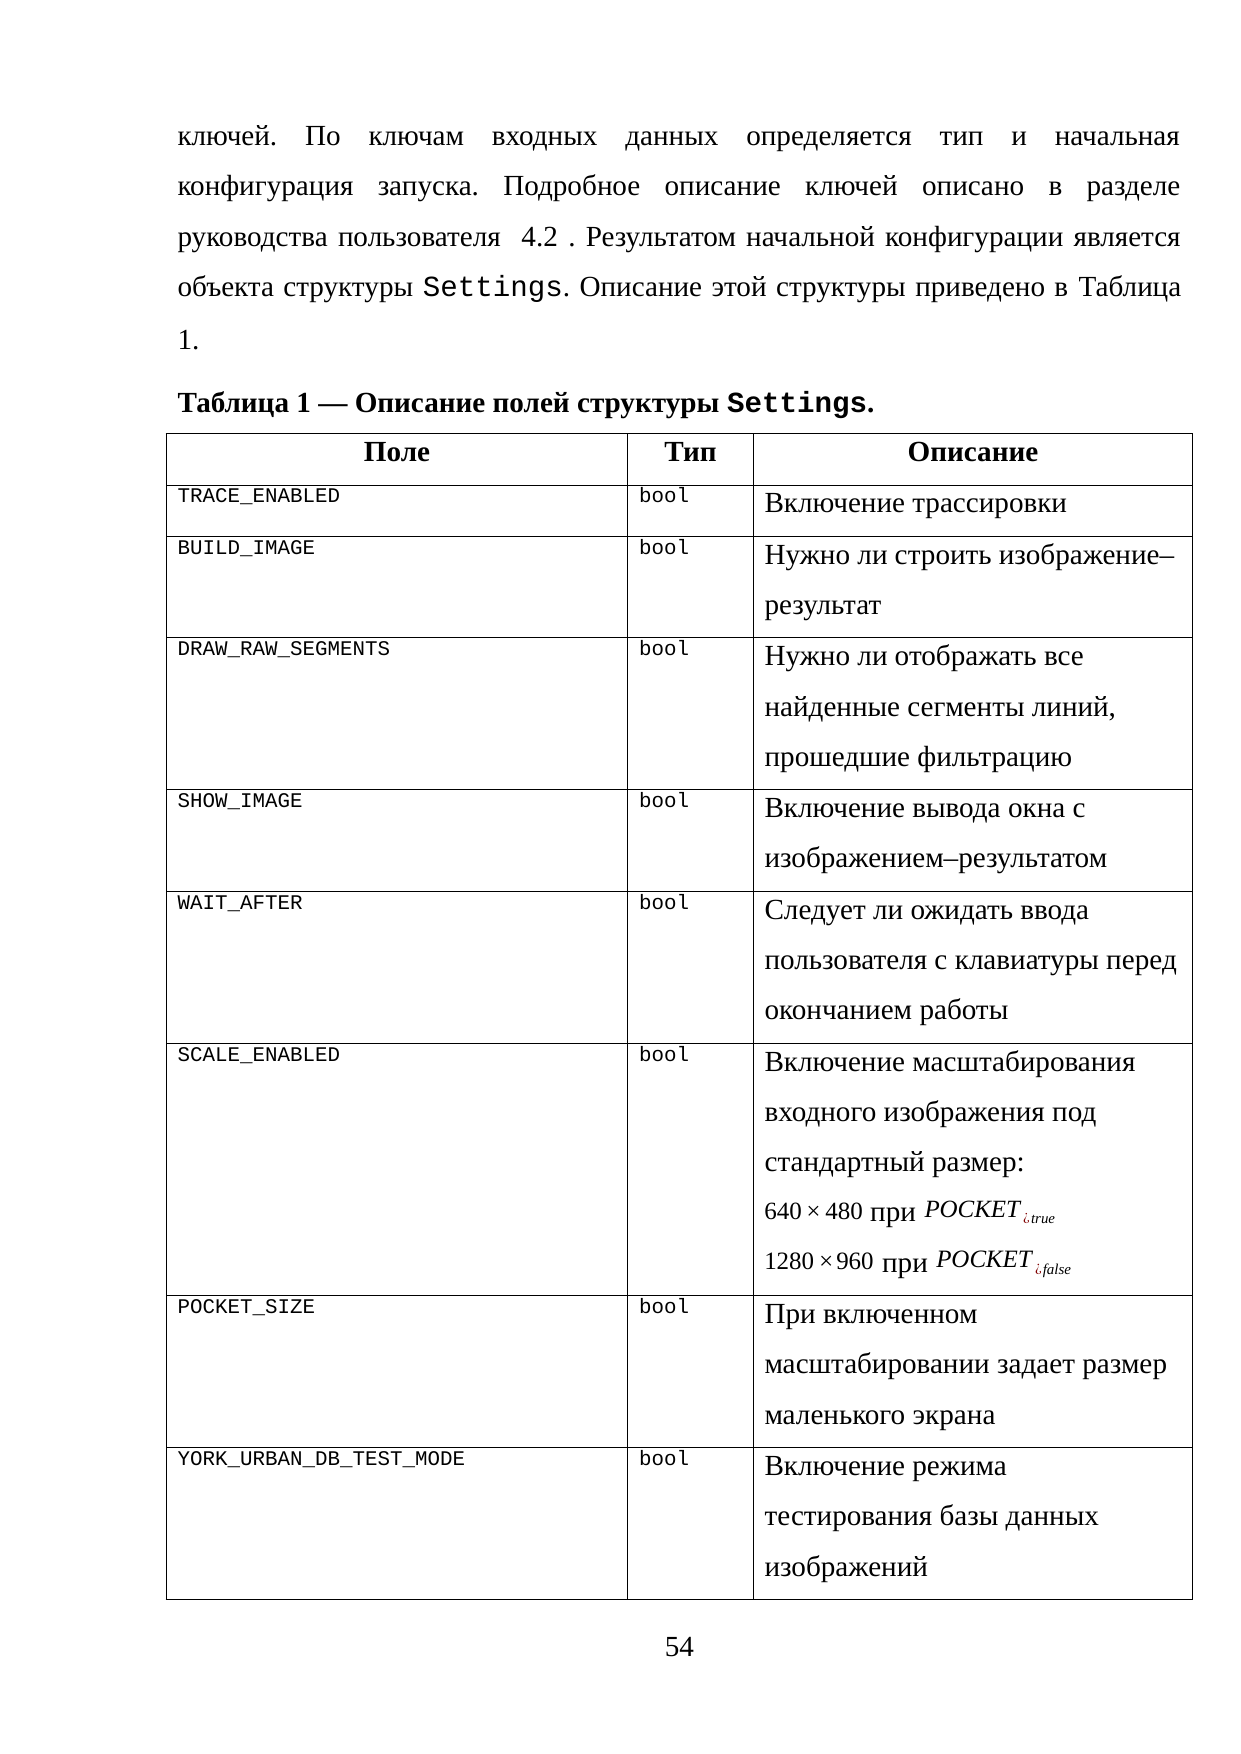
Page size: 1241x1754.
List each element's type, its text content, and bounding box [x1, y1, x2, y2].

table_cell bool [628, 1044, 753, 1295]
table_cell bool [628, 1296, 753, 1447]
table_cell Следует ли ожидать ввода пользователя с клавиатуры перед окончанием работы [754, 892, 1192, 1043]
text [177, 118, 1181, 355]
table_header Тип [628, 434, 753, 484]
table_cell bool [628, 790, 753, 891]
table_cell WAIT_AFTER [167, 892, 627, 1043]
table_cell Включение масштабирования входного изображения под стандартный размер: при при [754, 1044, 1192, 1295]
table_cell SHOW_IMAGE [167, 790, 627, 891]
text Таблица 1 — Описание полей структуры Settings. [177, 385, 1181, 421]
table_cell POCKET_SIZE [167, 1296, 627, 1447]
table_header Описание [754, 434, 1192, 484]
table_cell Нужно ли отображать все найденные сегменты линий, прошедшие фильтрацию [754, 638, 1192, 789]
table_cell SCALE_ENABLED [167, 1044, 627, 1295]
table_cell bool [628, 486, 753, 536]
table_cell Включение вывода окна с изображением–результатом [754, 790, 1192, 891]
table_cell bool [628, 1448, 753, 1599]
table_cell Включение режима тестирования базы данных изображений [754, 1448, 1192, 1599]
table_cell TRACE_ENABLED [167, 486, 627, 536]
table_cell DRAW_RAW_SEGMENTS [167, 638, 627, 789]
table_header Поле [167, 434, 627, 484]
table_cell Нужно ли строить изображение–результат [754, 537, 1192, 637]
table_cell bool [628, 638, 753, 789]
table_cell bool [628, 892, 753, 1043]
table_cell Включение трассировки [754, 486, 1192, 536]
table_cell bool [628, 537, 753, 637]
table_cell YORK_URBAN_DB_TEST_MODE [167, 1448, 627, 1599]
table_cell BUILD_IMAGE [167, 537, 627, 637]
table_cell При включенном масштабировании задает размер маленького экрана [754, 1296, 1192, 1447]
